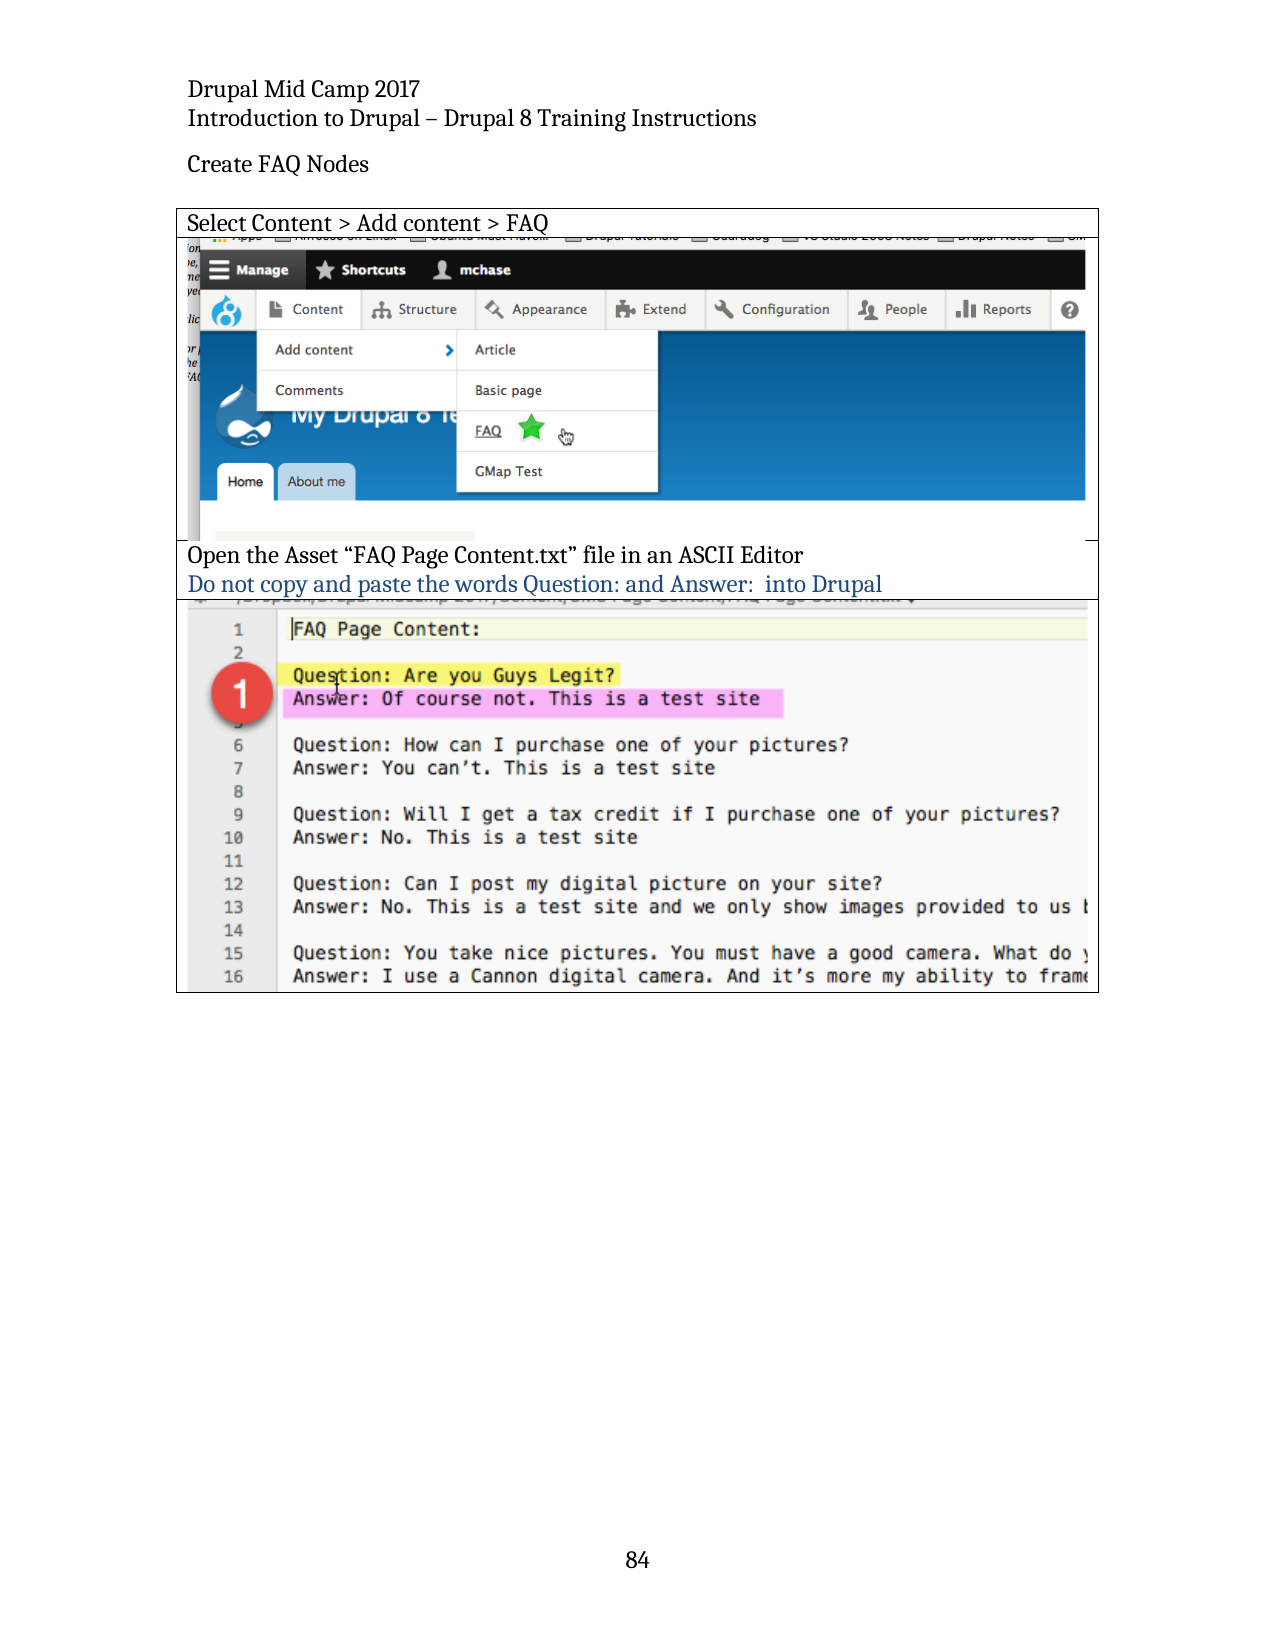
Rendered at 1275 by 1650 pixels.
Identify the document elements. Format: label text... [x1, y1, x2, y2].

table_cell [1088, 600, 1098, 992]
table_cell [177, 600, 187, 992]
table_cell [177, 238, 187, 540]
table_cell Open the Asset “FAQ Page Content.txt” file in an ASCII Editor Do not copy and paste the words Question: and Answer: into Drupal [177, 541, 1098, 599]
text Create FAQ Nodes [187, 150, 1087, 207]
table_cell [1086, 238, 1098, 540]
picture [187, 600, 1088, 992]
table_header Select Content > Add content > FAQ [177, 209, 1098, 237]
picture [187, 238, 1086, 541]
